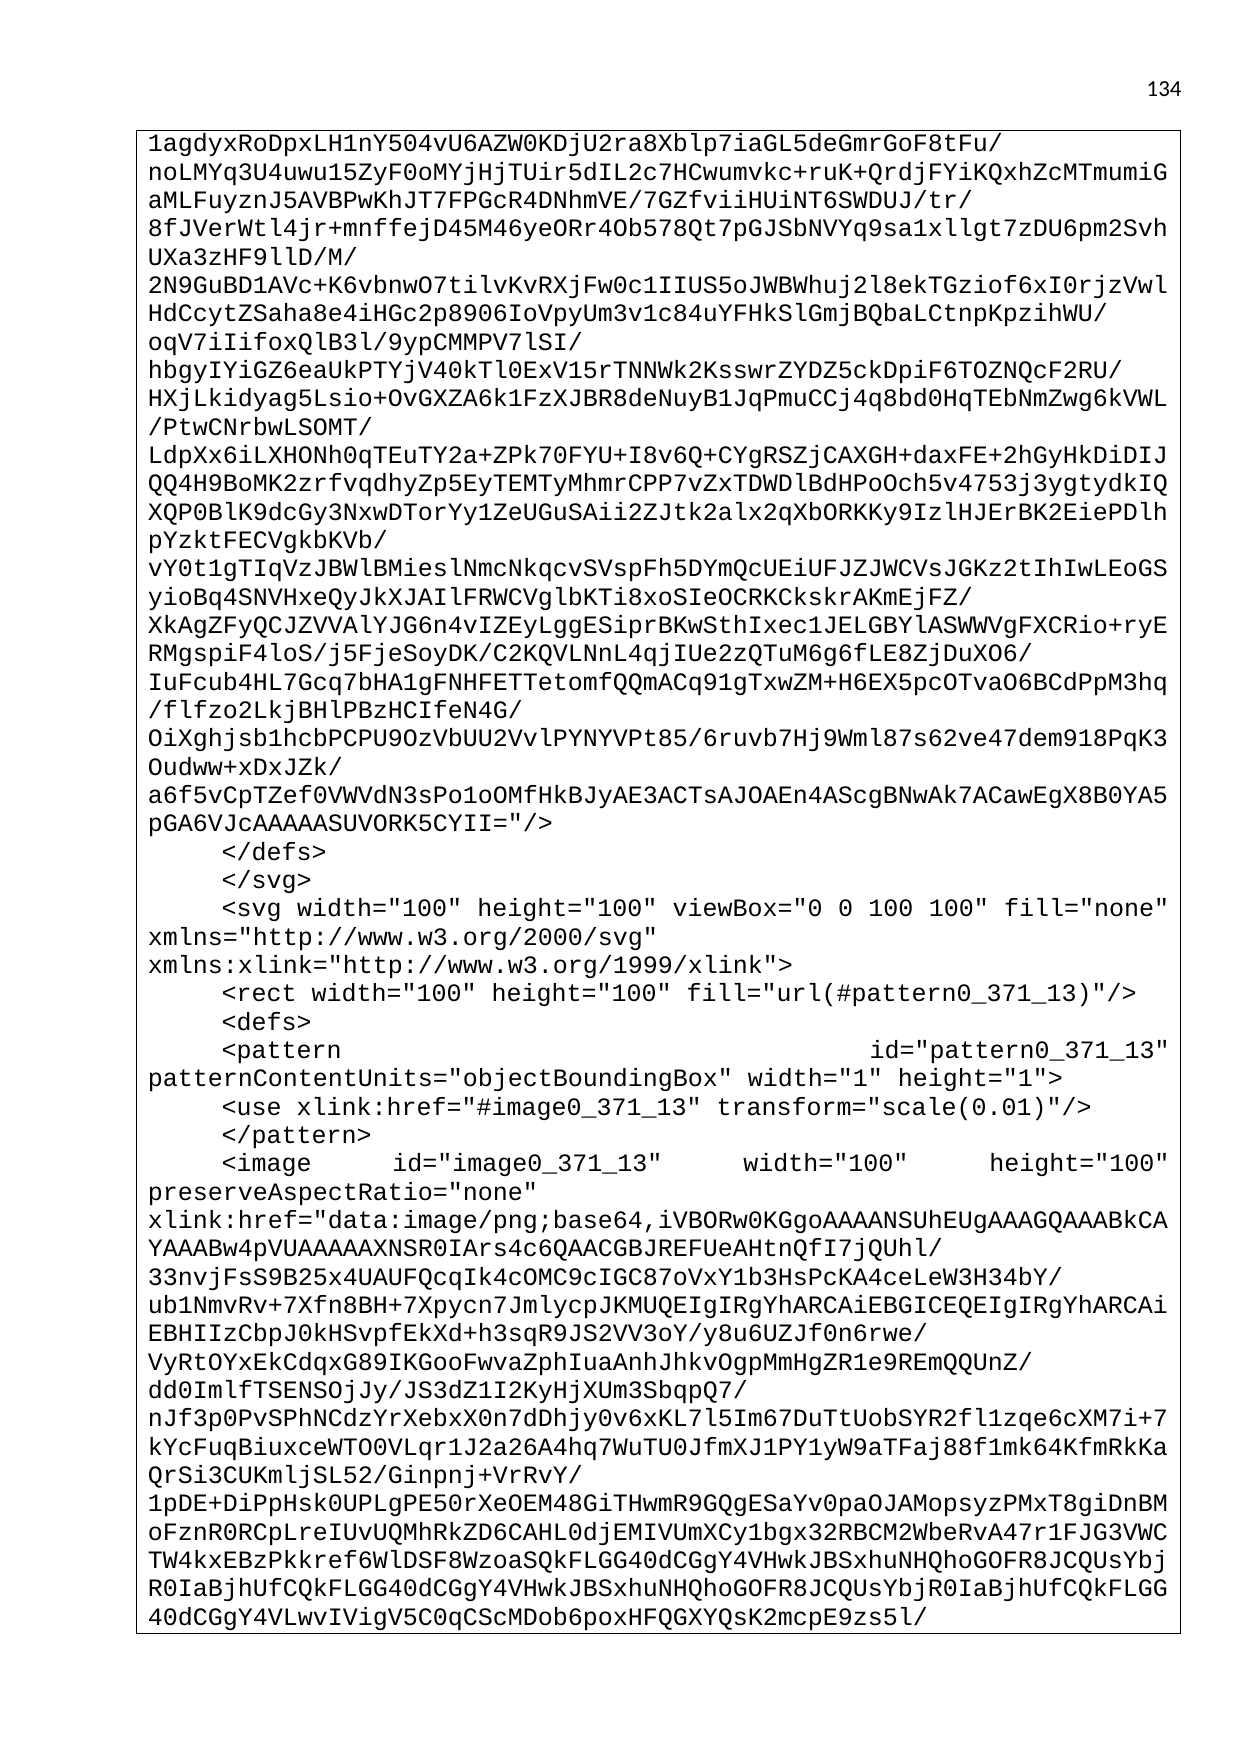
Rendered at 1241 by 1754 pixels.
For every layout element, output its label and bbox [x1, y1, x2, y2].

table_header [137, 131, 1180, 1633]
